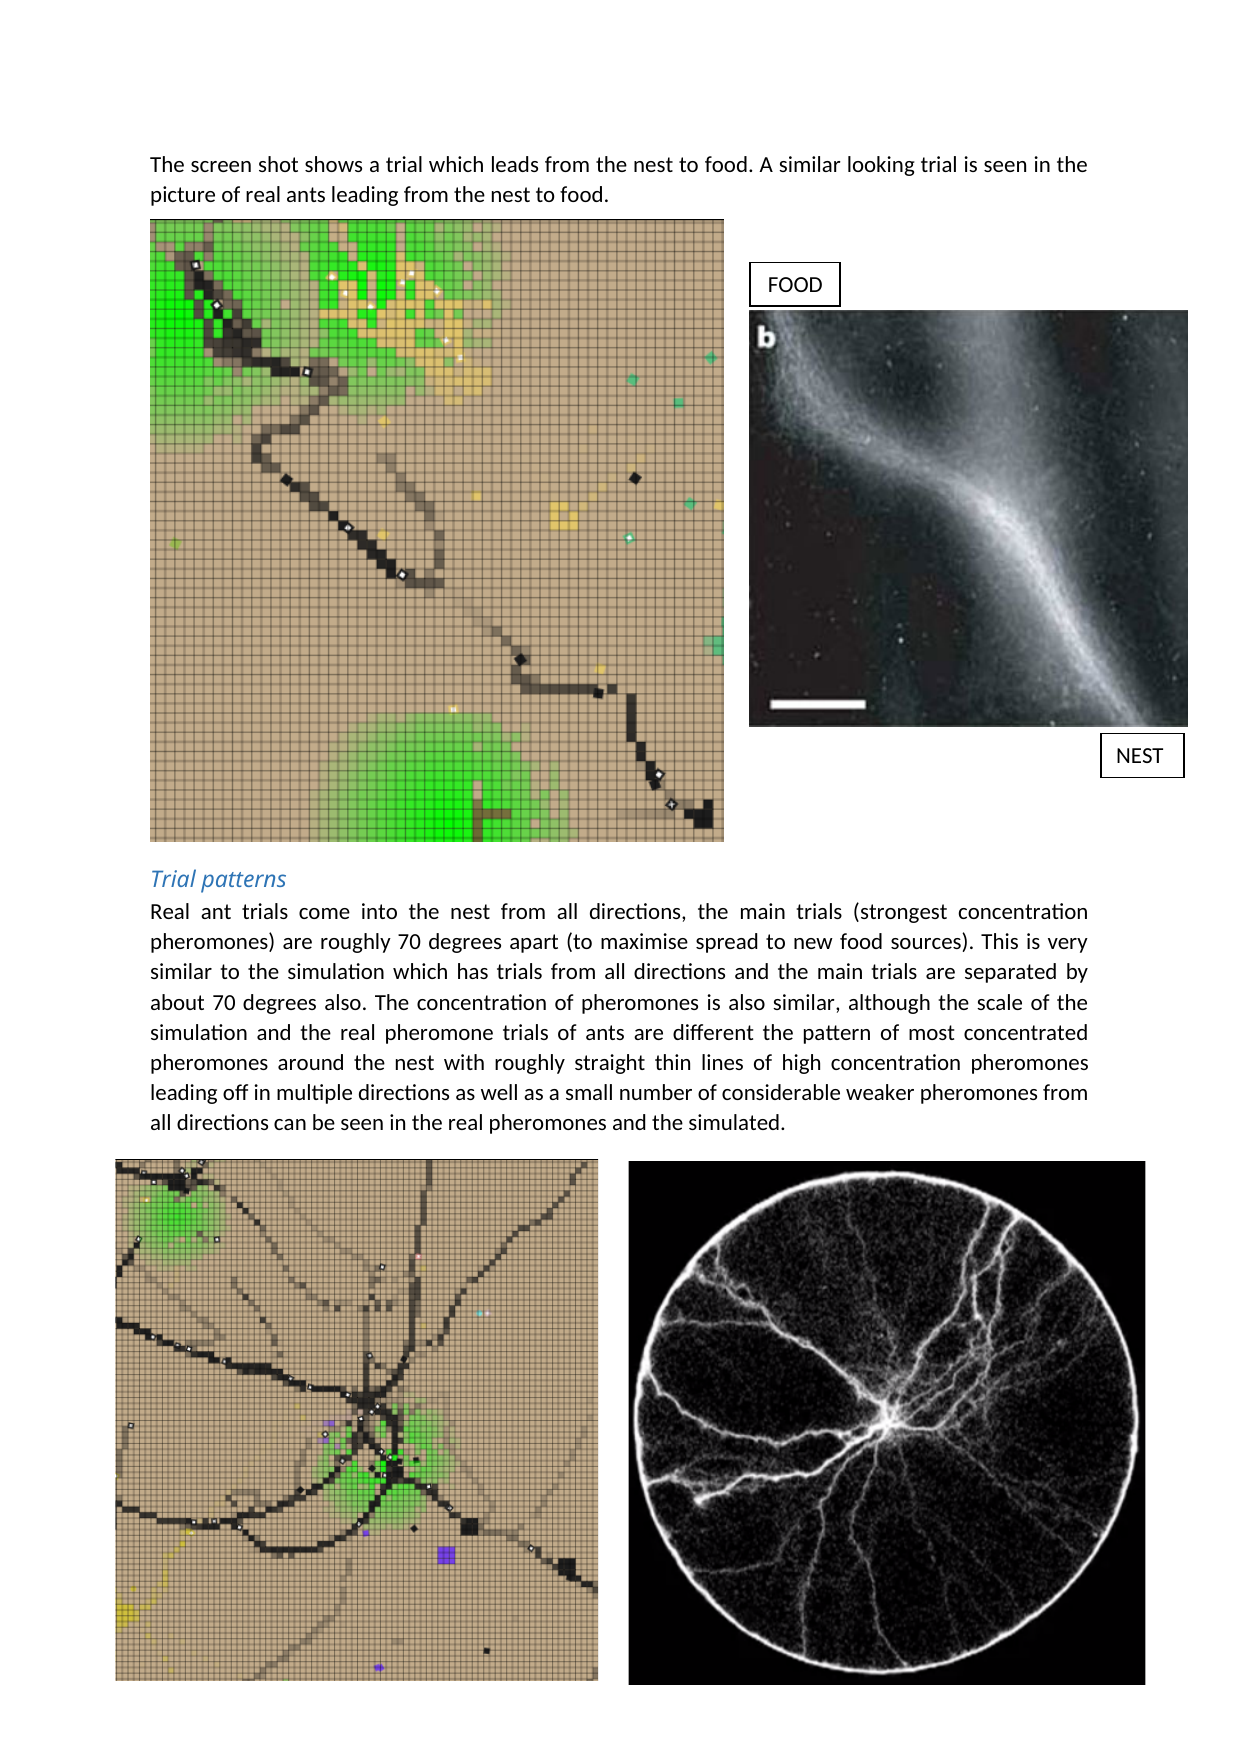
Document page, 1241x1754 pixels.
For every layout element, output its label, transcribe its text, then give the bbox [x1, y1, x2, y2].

text Real ant trials come into the nest from all directions, the main trials (strongest concentration pheromones) are roughly 70 degrees apart (to maximise spread to new food sources). This is very similar to the simulation which has trials from all directions and the main trials are separated by about 70 degrees also. The concentration of pheromones is also similar, although the scale of the simulation and the real pheromone trials of ants are different the pattern of most concentrated pheromones around the nest with roughly straight thin lines of high concentration pheromones leading off in multiple directions as well as a small number of considerable weaker pheromones from all directions can be seen in the real pheromones and the simulated. [150, 897, 1090, 1136]
picture [115, 1159, 599, 1681]
picture [749, 310, 1188, 727]
picture [628, 1161, 1146, 1685]
picture [150, 219, 724, 842]
text The screen shot shows a trial which leads from the nest to food. A similar looking trial is seen in the picture of real ants leading from the nest to food. [150, 150, 1090, 208]
